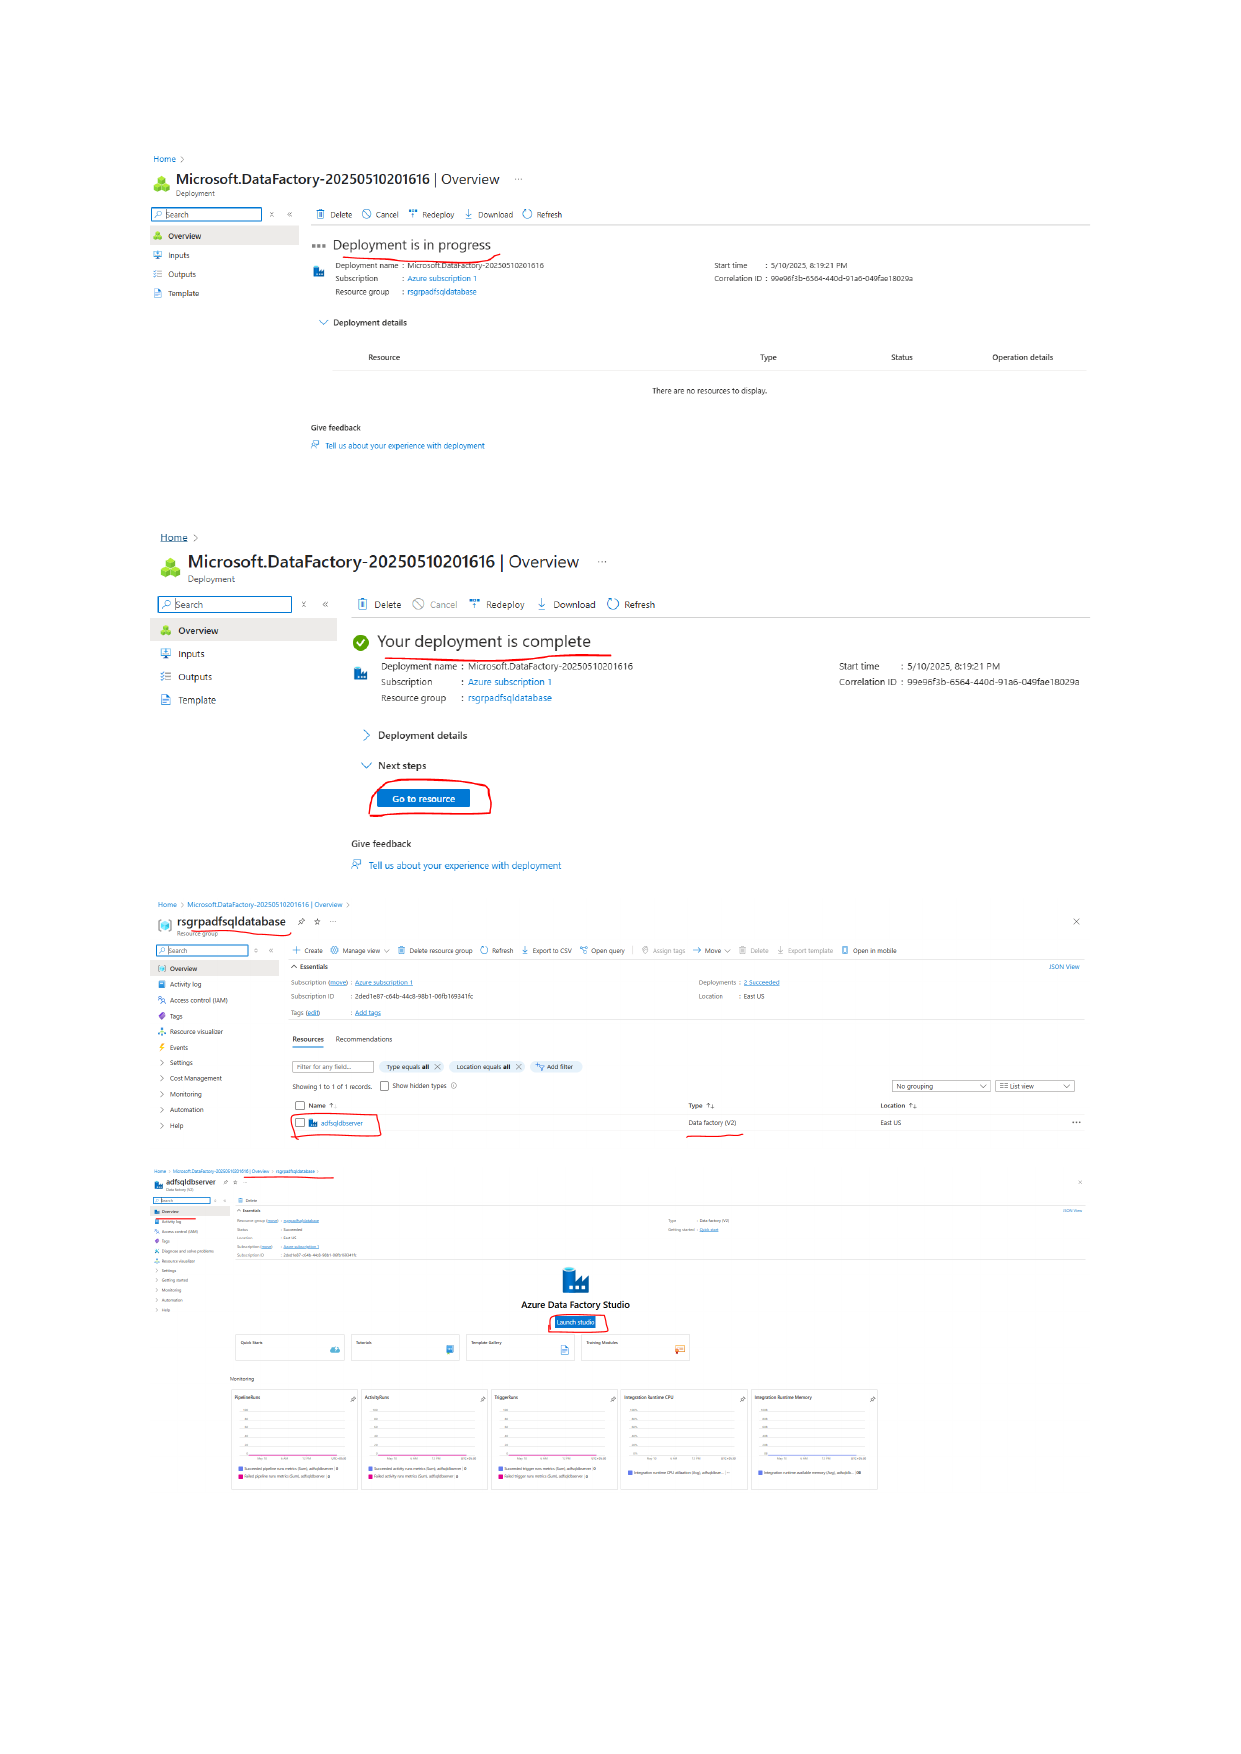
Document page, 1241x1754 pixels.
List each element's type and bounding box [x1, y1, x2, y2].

picture [150, 1167, 1091, 1493]
picture [150, 898, 1091, 1149]
picture [150, 150, 1091, 457]
picture [150, 529, 1091, 880]
